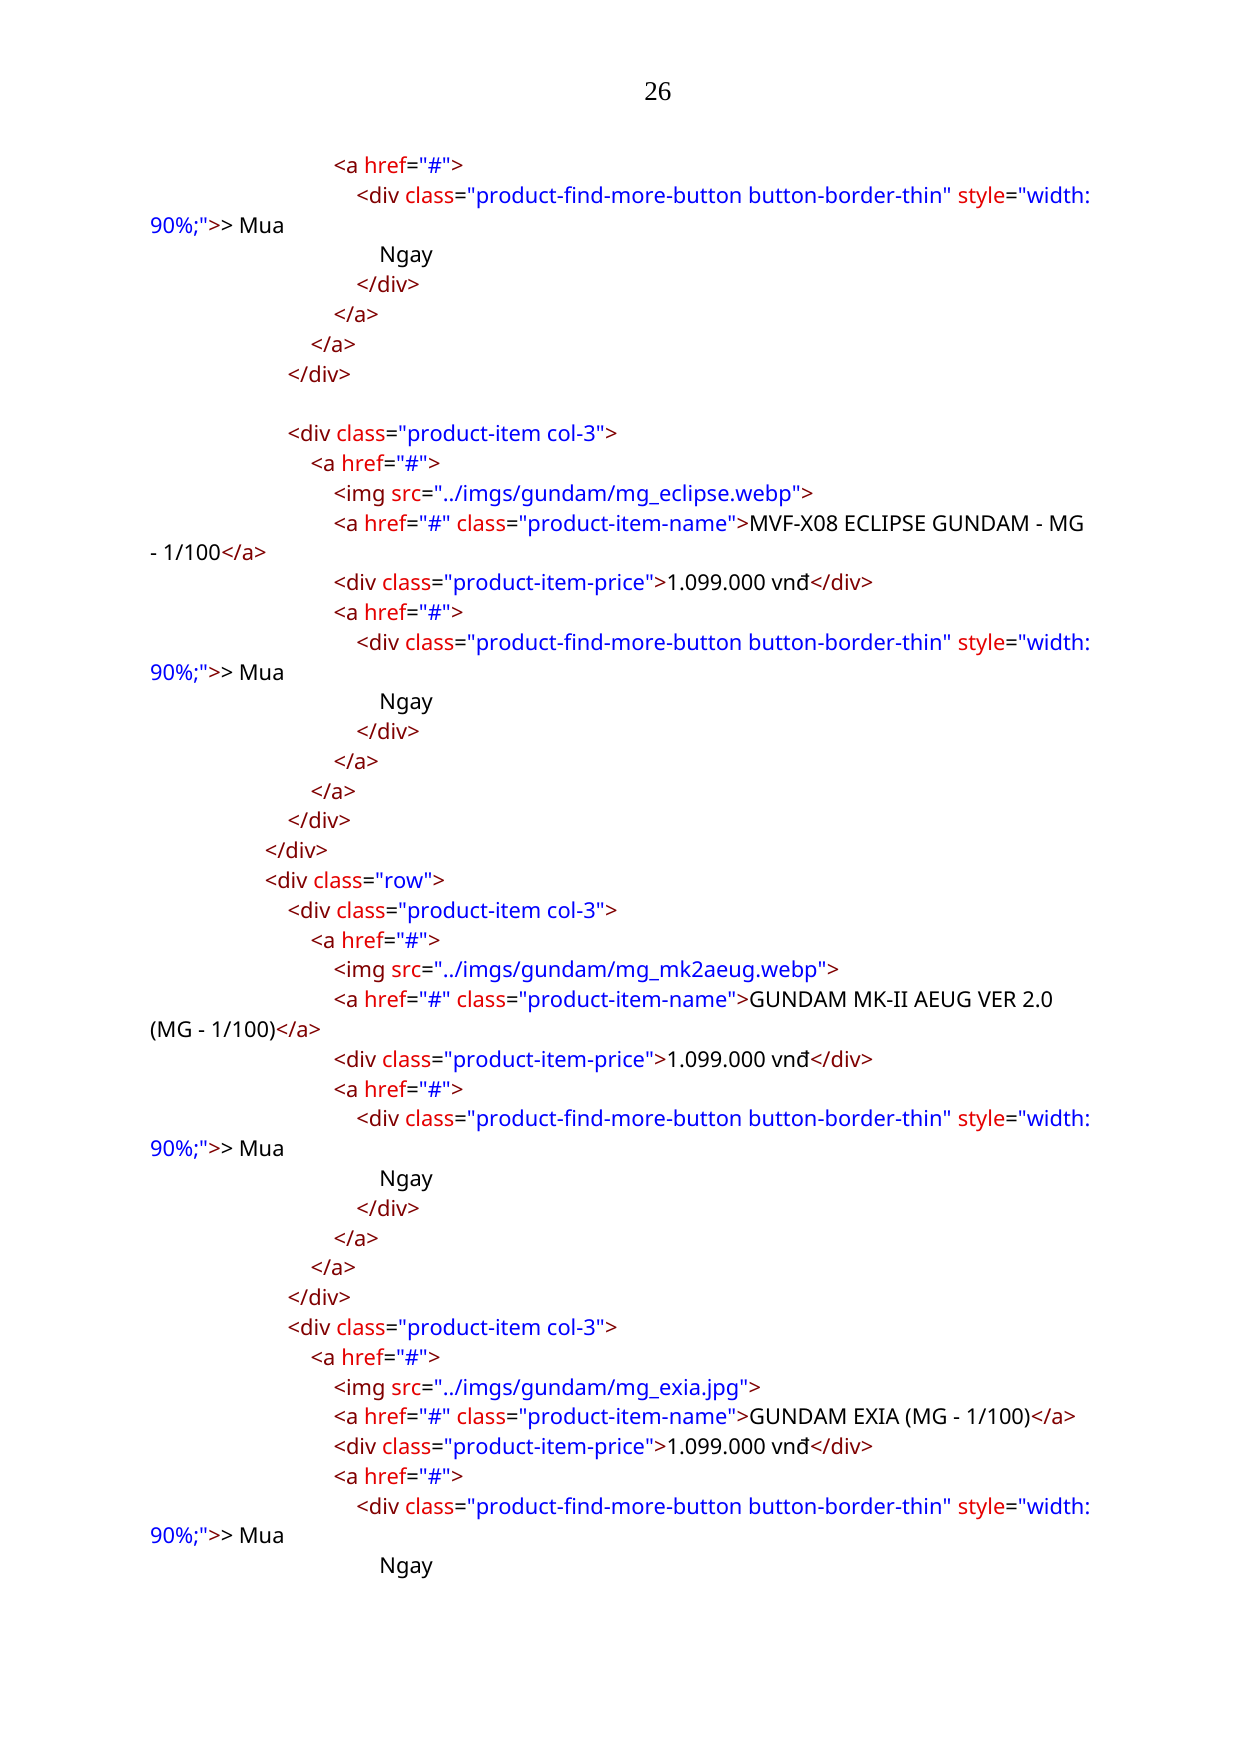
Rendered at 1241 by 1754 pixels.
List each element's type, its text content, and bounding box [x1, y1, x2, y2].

text <a href="#"> [150, 924, 1090, 954]
text Ngay [150, 686, 1090, 716]
text <a href="#" class="product-item-name">GUNDAM EXIA (MG - 1/100)</a> [150, 1401, 1090, 1431]
text </div> [150, 835, 1090, 865]
text </div> [150, 1193, 1090, 1222]
text <div class="product-find-more-button button-border-thin" style="width: 90%;">> Mua [150, 627, 1090, 686]
text <a href="#"> [150, 150, 1090, 180]
text <div class="row"> [150, 865, 1090, 895]
text <a href="#"> [150, 448, 1090, 478]
text <a href="#" class="product-item-name">MVF-X08 ECLIPSE GUNDAM - MG - 1/100</a> [150, 507, 1090, 567]
text </div> [150, 358, 1090, 388]
text <a href="#"> [150, 597, 1090, 627]
text Ngay [150, 239, 1090, 269]
text </div> [150, 269, 1090, 299]
text <img src="../imgs/gundam/mg_mk2aeug.webp"> [150, 954, 1090, 984]
text </div> [150, 716, 1090, 746]
text <div class="product-item-price">1.099.000 vnđ</div> [150, 1431, 1090, 1461]
text <div class="product-item-price">1.099.000 vnđ</div> [150, 567, 1090, 597]
text Ngay [150, 1163, 1090, 1193]
text </a> [150, 1222, 1090, 1252]
text <img src="../imgs/gundam/mg_eclipse.webp"> [150, 478, 1090, 507]
text <div class="product-find-more-button button-border-thin" style="width: 90%;">> Mua [150, 1103, 1090, 1163]
text </a> [150, 299, 1090, 329]
text </div> [150, 805, 1090, 835]
text </a> [150, 1252, 1090, 1282]
text </a> [150, 329, 1090, 358]
text <img src="../imgs/gundam/mg_exia.jpg"> [150, 1371, 1090, 1401]
text <a href="#"> [150, 1461, 1090, 1491]
text <a href="#" class="product-item-name">GUNDAM MK-II AEUG VER 2.0 (MG - 1/100)</a> [150, 984, 1090, 1044]
text </a> [150, 776, 1090, 805]
text </a> [150, 746, 1090, 776]
text </div> [150, 1282, 1090, 1312]
text <div class="product-find-more-button button-border-thin" style="width: 90%;">> Mua [150, 180, 1090, 239]
text <div class="product-item col-3"> [150, 895, 1090, 924]
text Ngay [150, 1550, 1090, 1580]
text <div class="product-item-price">1.099.000 vnđ</div> [150, 1044, 1090, 1073]
text <div class="product-find-more-button button-border-thin" style="width: 90%;">> Mua [150, 1491, 1090, 1550]
text <a href="#"> [150, 1342, 1090, 1371]
text <a href="#"> [150, 1073, 1090, 1103]
text <div class="product-item col-3"> [150, 1312, 1090, 1342]
text <div class="product-item col-3"> [150, 418, 1090, 448]
